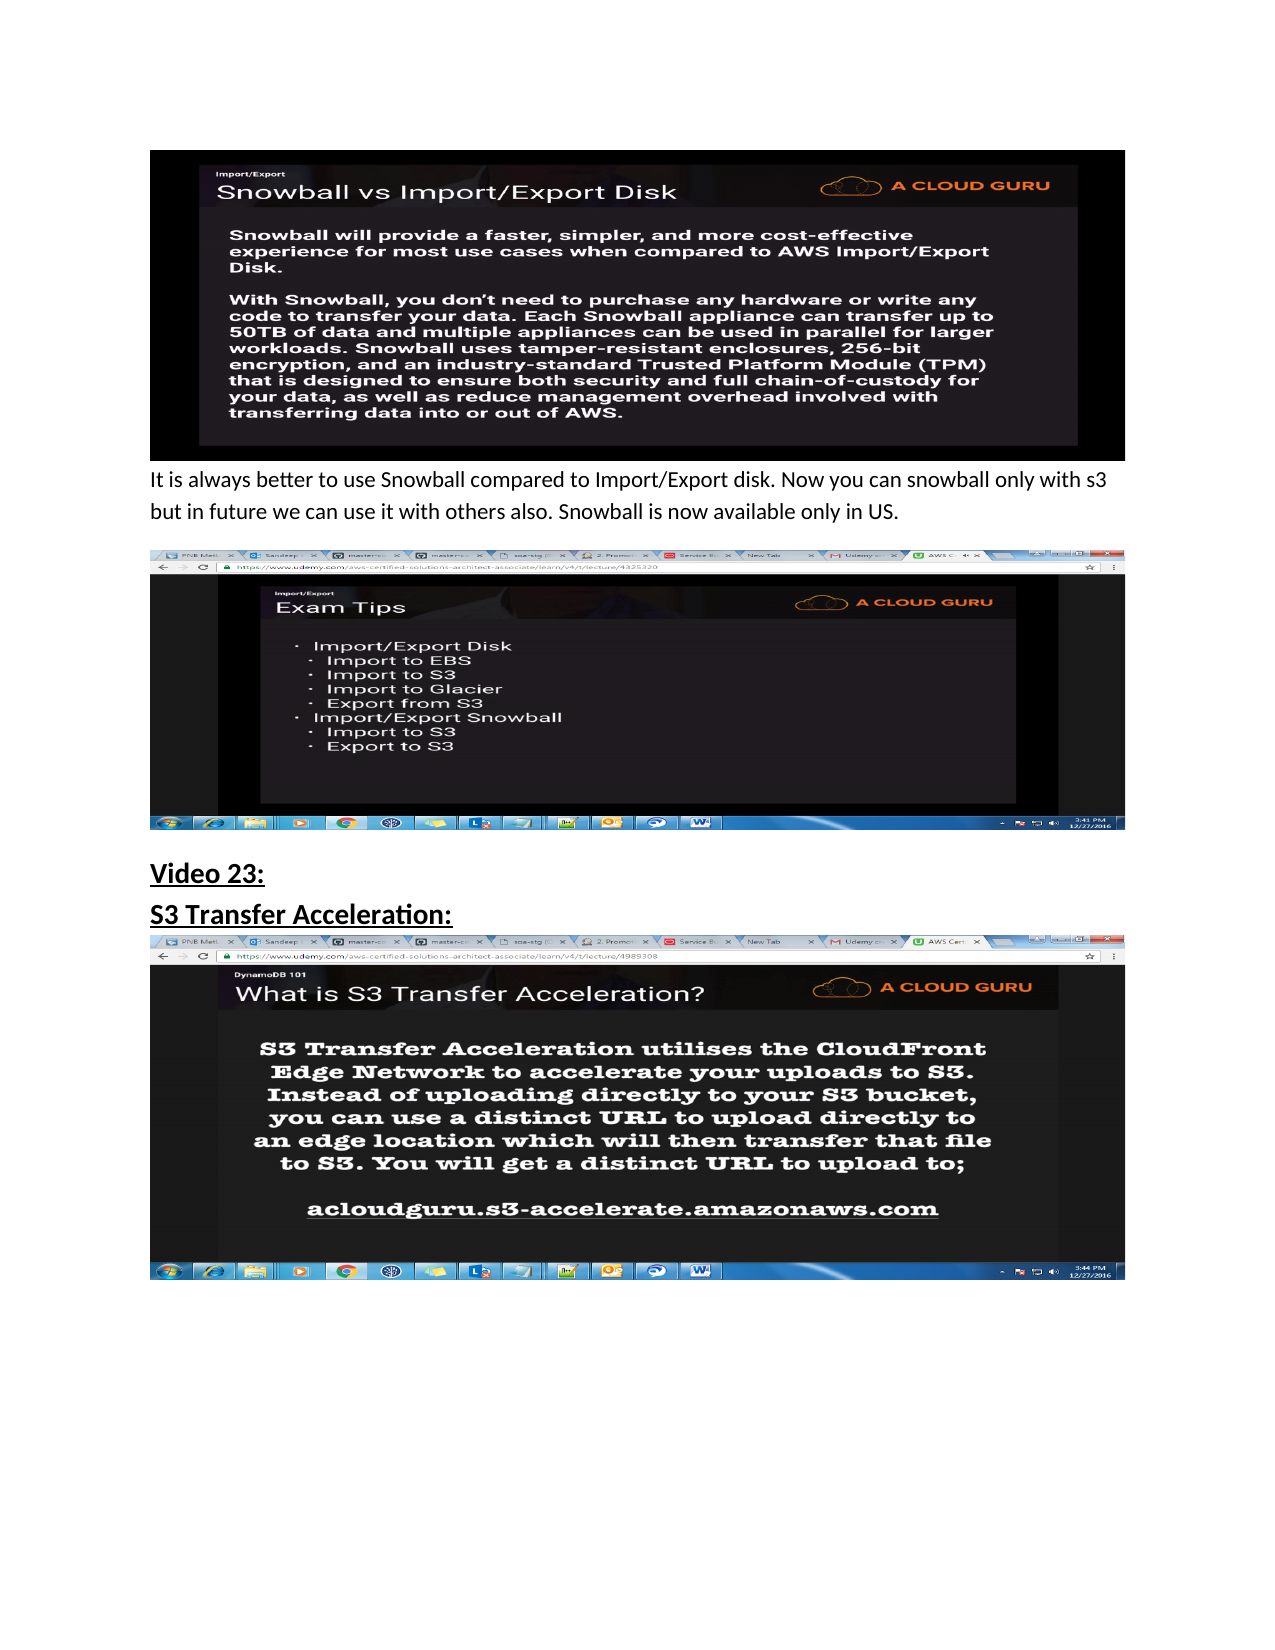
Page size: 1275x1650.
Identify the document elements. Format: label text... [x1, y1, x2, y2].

text It is always better to use Snowball compared to Import/Export disk. Now you can snowball only with s3 but in future we can use it with others also. Snowball is now available only in US. [150, 461, 1125, 525]
text Video 23: S3 Transfer Acceleration: [150, 855, 1125, 935]
picture [150, 150, 1125, 461]
picture [150, 935, 1125, 1280]
picture [150, 550, 1125, 830]
